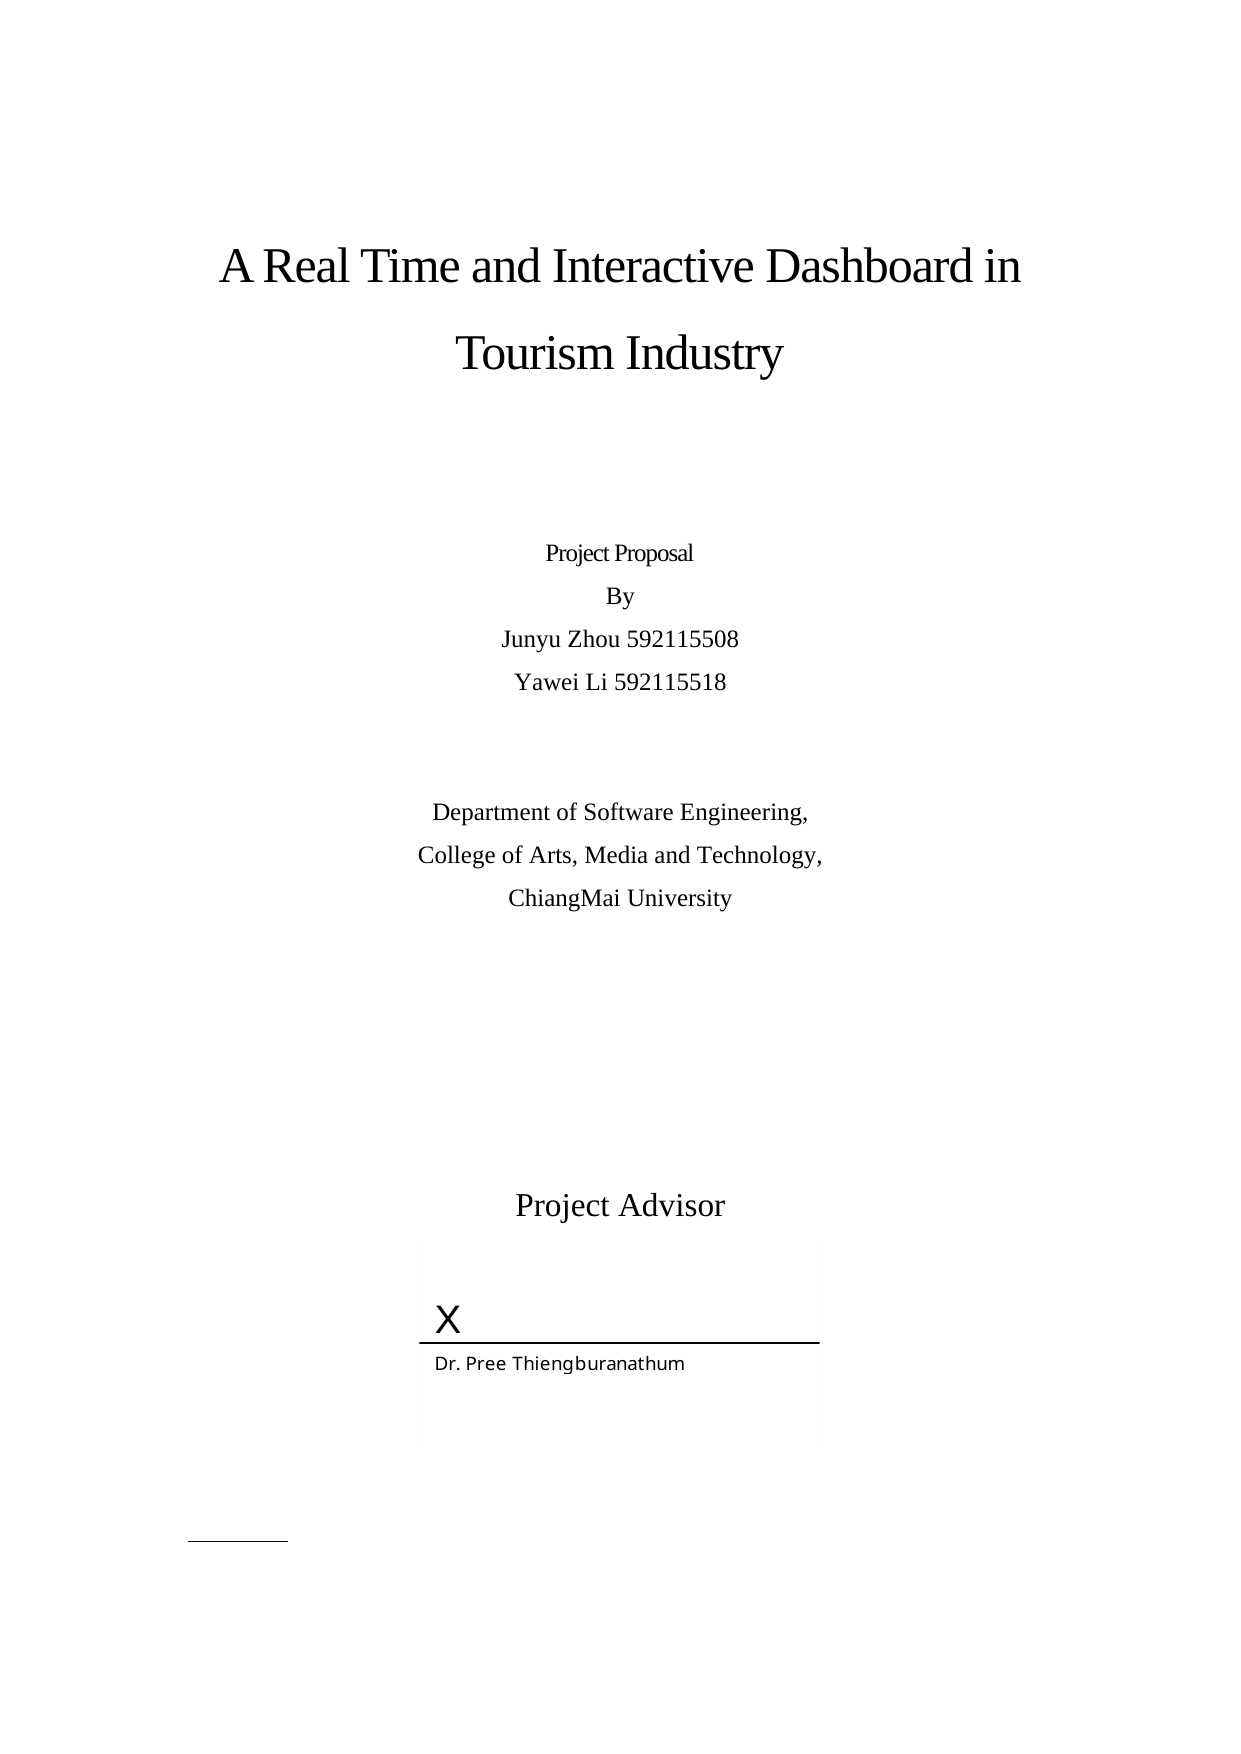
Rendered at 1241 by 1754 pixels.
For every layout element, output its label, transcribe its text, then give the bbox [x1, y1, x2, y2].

text Department of Software Engineering, [187, 797, 1053, 826]
text ChiangMai University [187, 883, 1053, 912]
text Project Advisor [187, 1185, 1053, 1223]
title Project Proposal [187, 538, 1053, 567]
text Junyu Zhou 592115508 [187, 624, 1053, 653]
text By [187, 581, 1053, 610]
title A Real Time and Interactive Dashboard in Tourism Industry [187, 236, 1053, 380]
text College of Arts, Media and Technology, [187, 840, 1053, 869]
text Yawei Li 592115518 [187, 667, 1053, 696]
